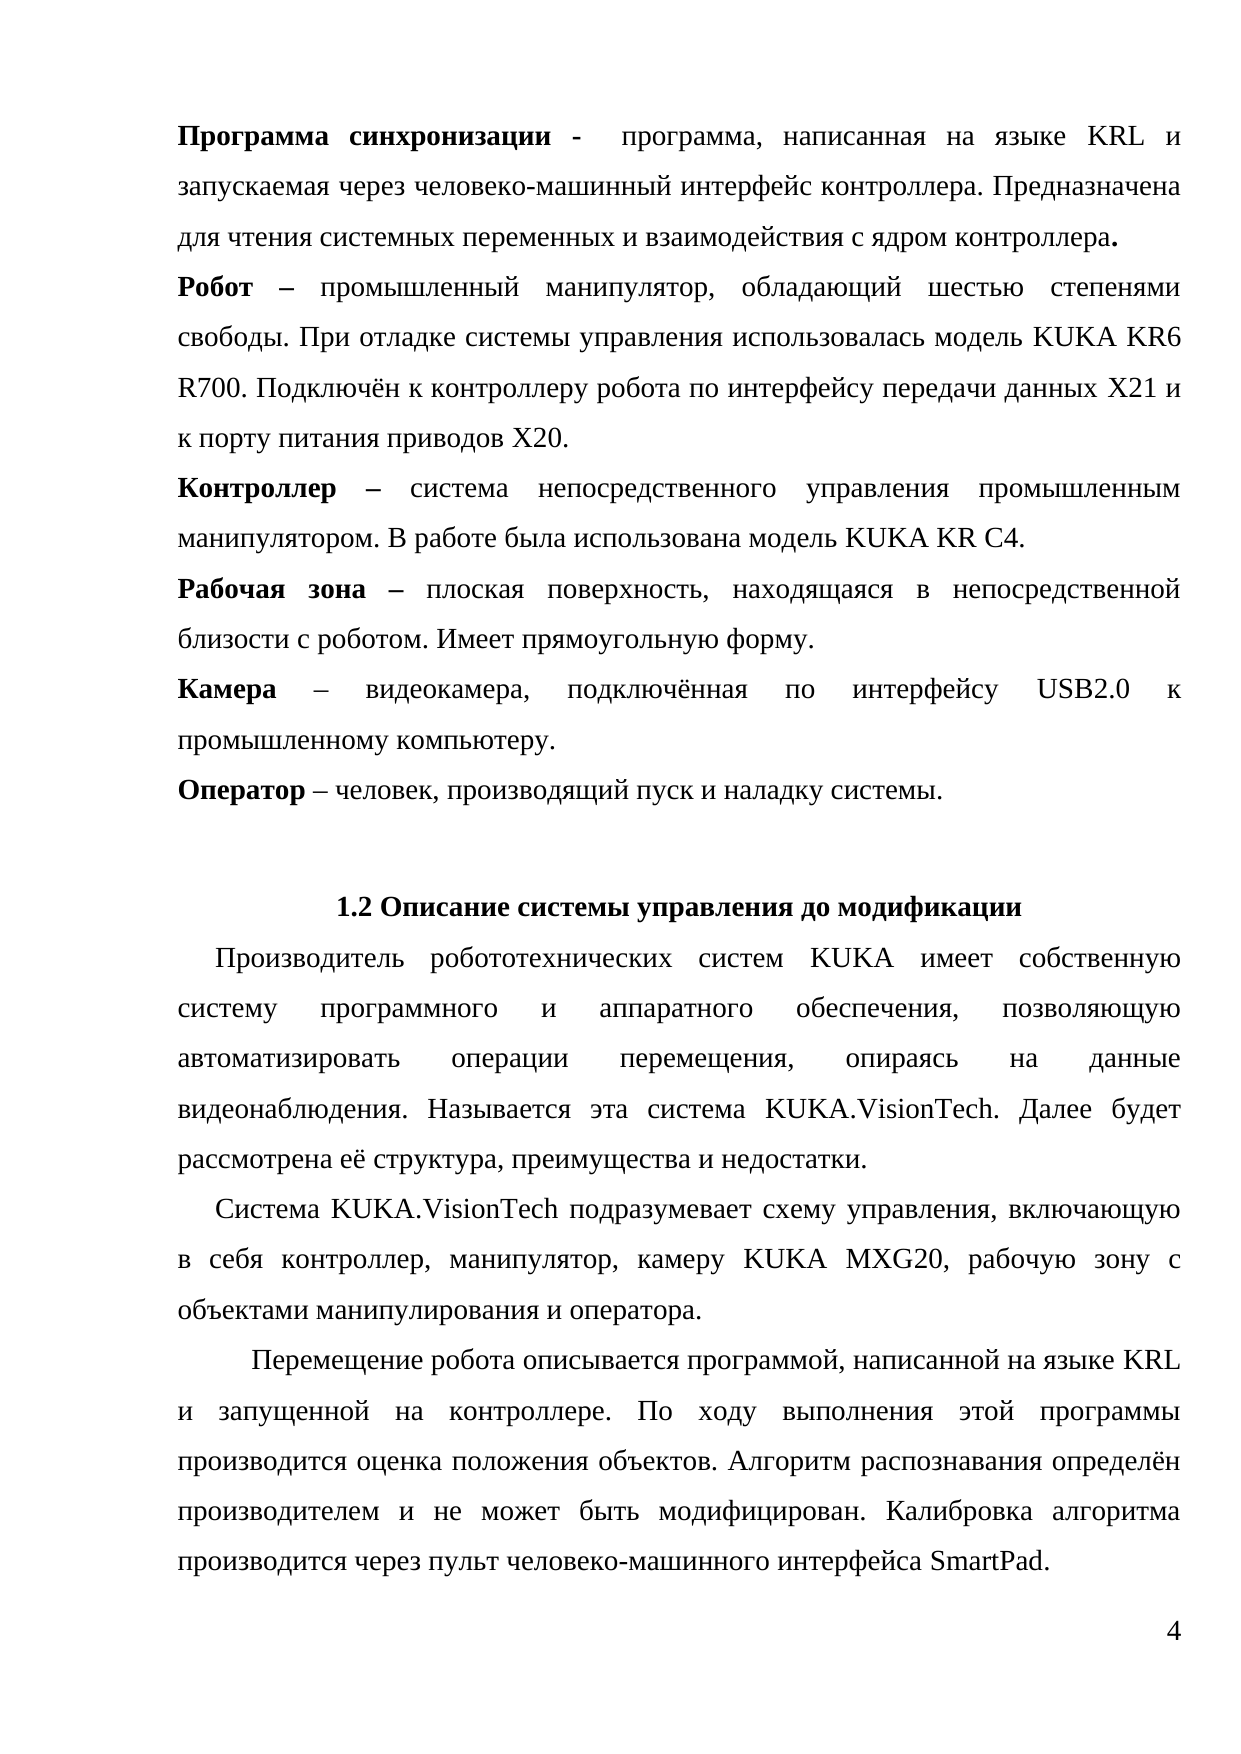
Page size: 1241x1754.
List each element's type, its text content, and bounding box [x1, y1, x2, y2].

text Система KUKA.VisionTech подразумевает схему управления, включающую в себя контроллер, манипулятор, камеру KUKA MXG20, рабочую зону с объектами манипулирования и оператора. [177, 1191, 1181, 1326]
text Контроллер – система непосредственного управления промышленным манипулятором. В работе была использована модель KUKA KR C4. [177, 470, 1181, 554]
text Рабочая зона – плоская поверхность, находящаяся в непосредственной близости с роботом. Имеет прямоугольную форму. [177, 571, 1181, 655]
text Программа синхронизации - программа, написанная на языке KRL и запускаемая через человеко-машинный интерфейс контроллера. Предназначена для чтения системных переменных и взаимодействия с ядром контроллера. [177, 118, 1181, 252]
subtitle 1.2 Описание системы управления до модификации [177, 889, 1181, 923]
text Робот – промышленный манипулятор, обладающий шестью степенями свободы. При отладке системы управления использовалась модель KUKA KR6 R700. Подключён к контроллеру робота по интерфейсу передачи данных X21 и к порту питания приводов X20. [177, 269, 1181, 453]
text Производитель робототехнических систем KUKA имеет собственную систему программного и аппаратного обеспечения, позволяющую автоматизировать операции перемещения, опираясь на данные видеонаблюдения. Называется эта система KUKA.VisionTech. Далее будет рассмотрена её структура, преимущества и недостатки. [177, 940, 1181, 1174]
text Камера – видеокамера, подключённая по интерфейсу USB2.0 к промышленному компьютеру. [177, 672, 1181, 755]
text Перемещение робота описывается программой, написанной на языке KRL и запущенной на контроллере. По ходу выполнения этой программы производится оценка положения объектов. Алгоритм распознавания определён производителем и не может быть модифицирован. Калибровка алгоритма производится через пульт человеко-машинного интерфейса SmartPad. [177, 1342, 1181, 1577]
text Оператор – человек, производящий пуск и наладку системы. [177, 772, 1181, 806]
